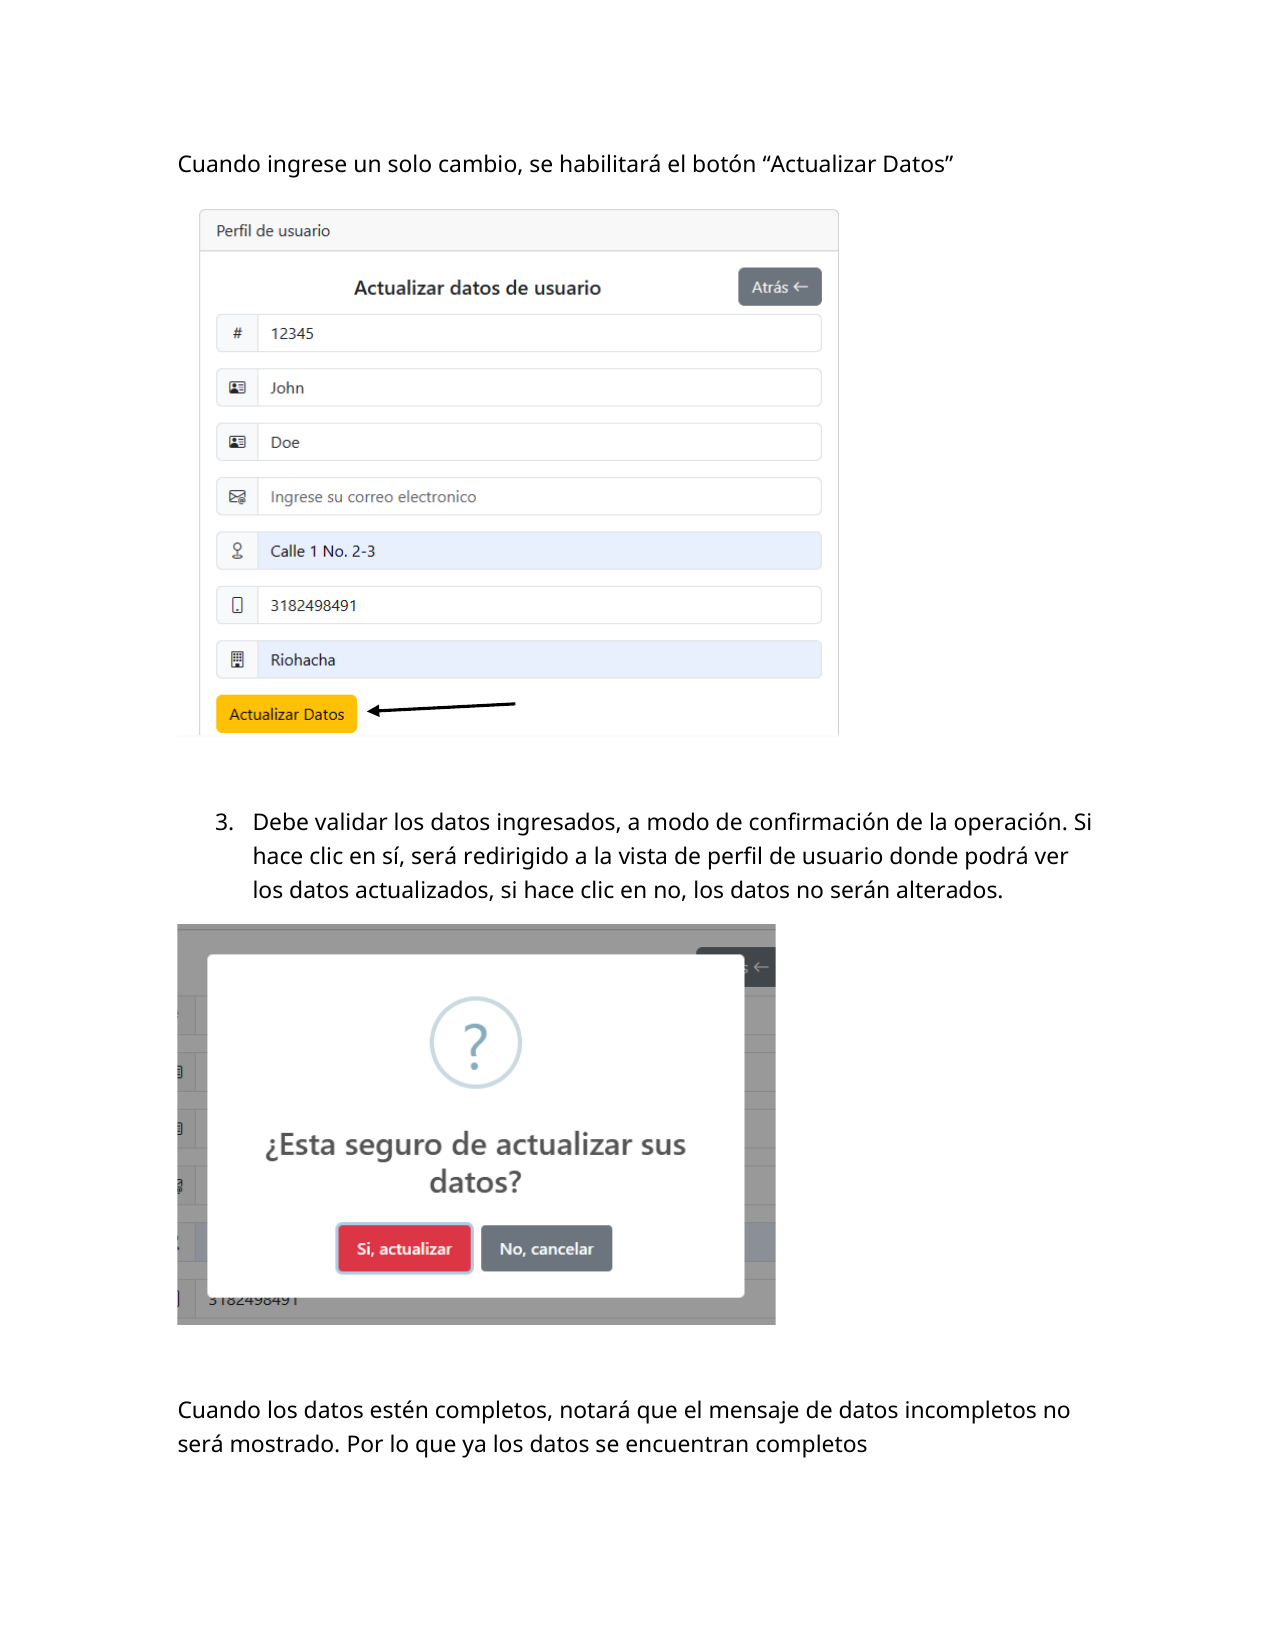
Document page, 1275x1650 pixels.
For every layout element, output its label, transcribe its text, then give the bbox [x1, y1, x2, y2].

picture [177, 198, 841, 737]
list Debe validar los datos ingresados, a modo de confirmación de la operación. Si hace clic en sí, será redirigido a la vista de perfil de usuario donde podrá ver los datos actualizados, si hace clic en no, los datos no serán alterados. [215, 806, 1098, 905]
picture [177, 924, 776, 1325]
text Cuando ingrese un solo cambio, se habilitará el botón “Actualizar Datos” [177, 148, 1098, 179]
text Cuando los datos estén completos, notará que el mensaje de datos incompletos no será mostrado. Por lo que ya los datos se encuentran completos [177, 1394, 1098, 1459]
